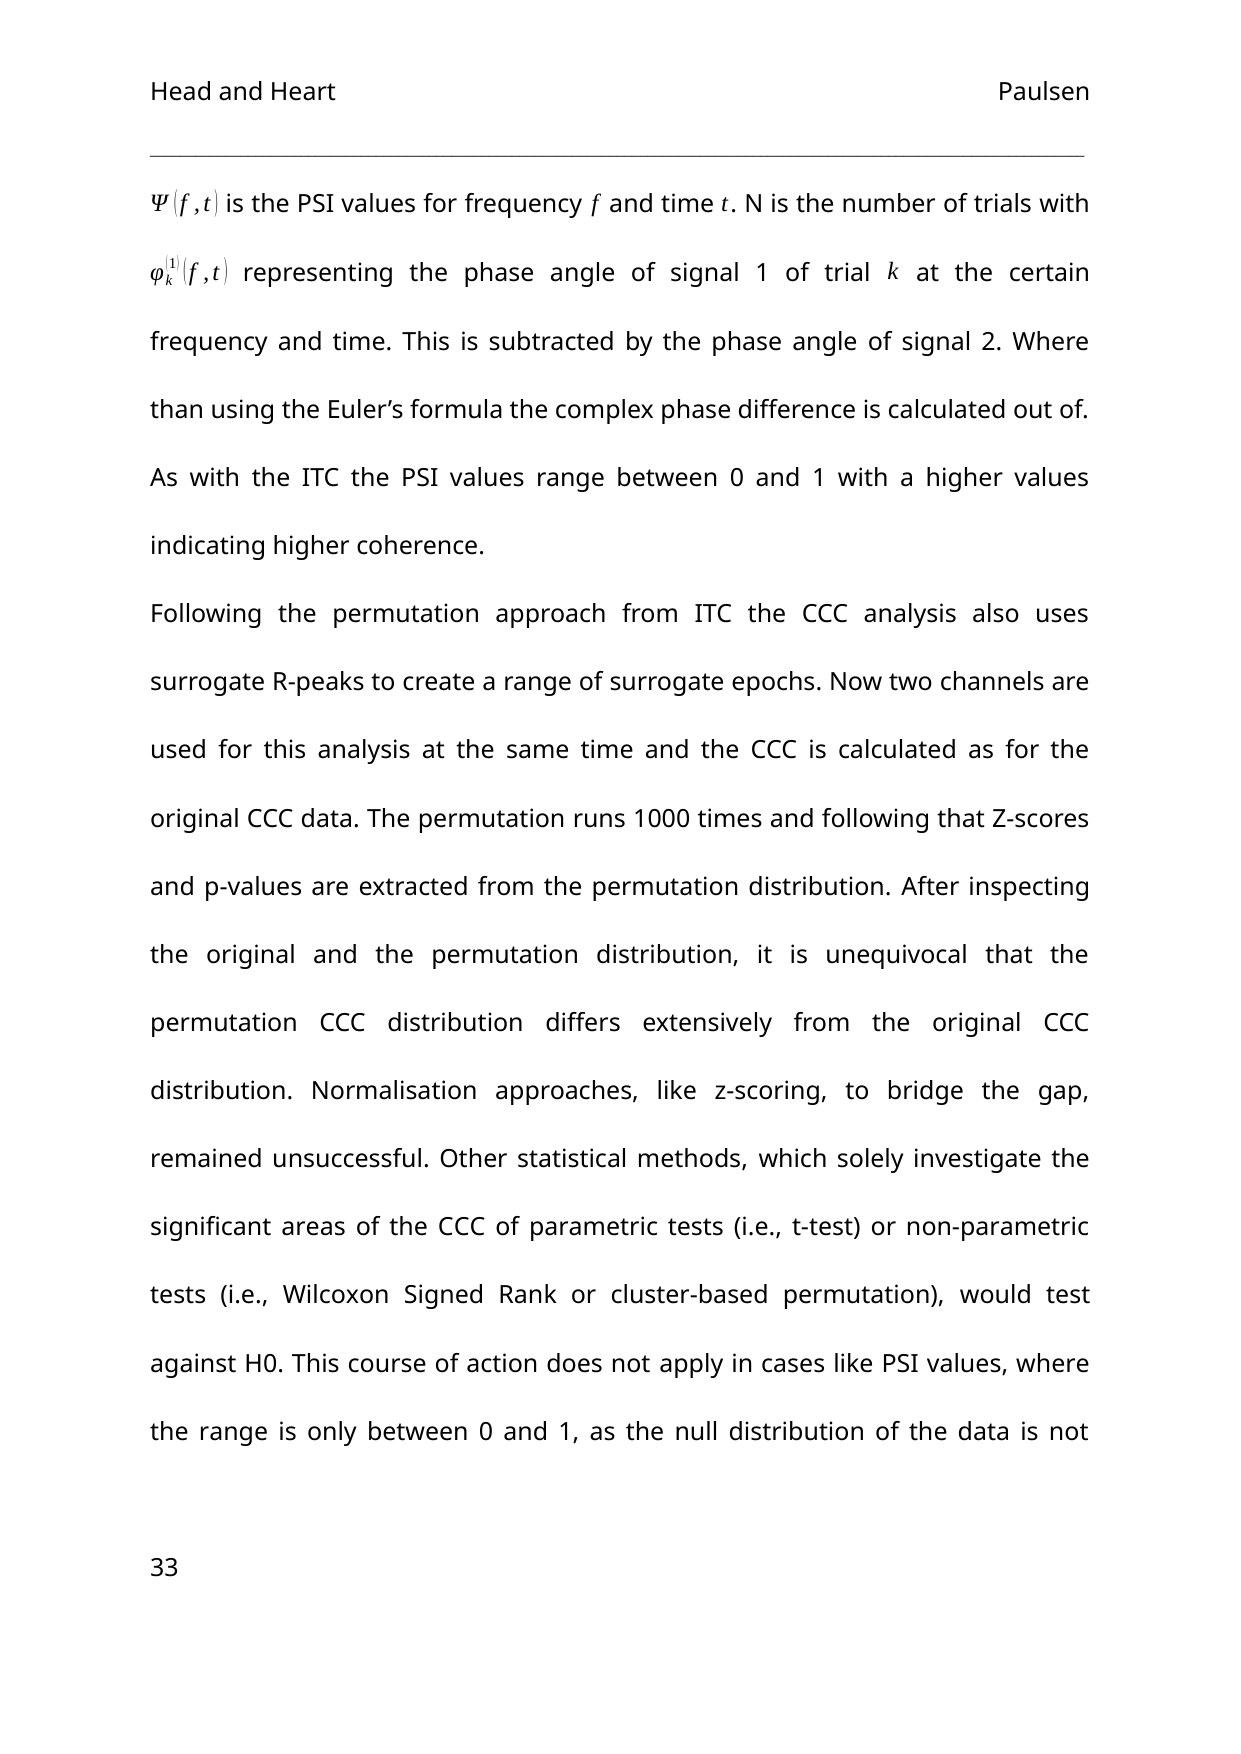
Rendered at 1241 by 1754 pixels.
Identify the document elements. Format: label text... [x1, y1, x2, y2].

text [150, 596, 1090, 1447]
text is the PSI values for frequency and time . N is the number of trials with representing the phase angle of signal 1 of trial at the certain frequency and time. This is subtracted by the phase angle of signal 2. Where than using the Euler’s formula the complex phase difference is calculated out of. As with the ITC the PSI values range between 0 and 1 with a higher values indicating higher coherence. [150, 186, 1090, 562]
